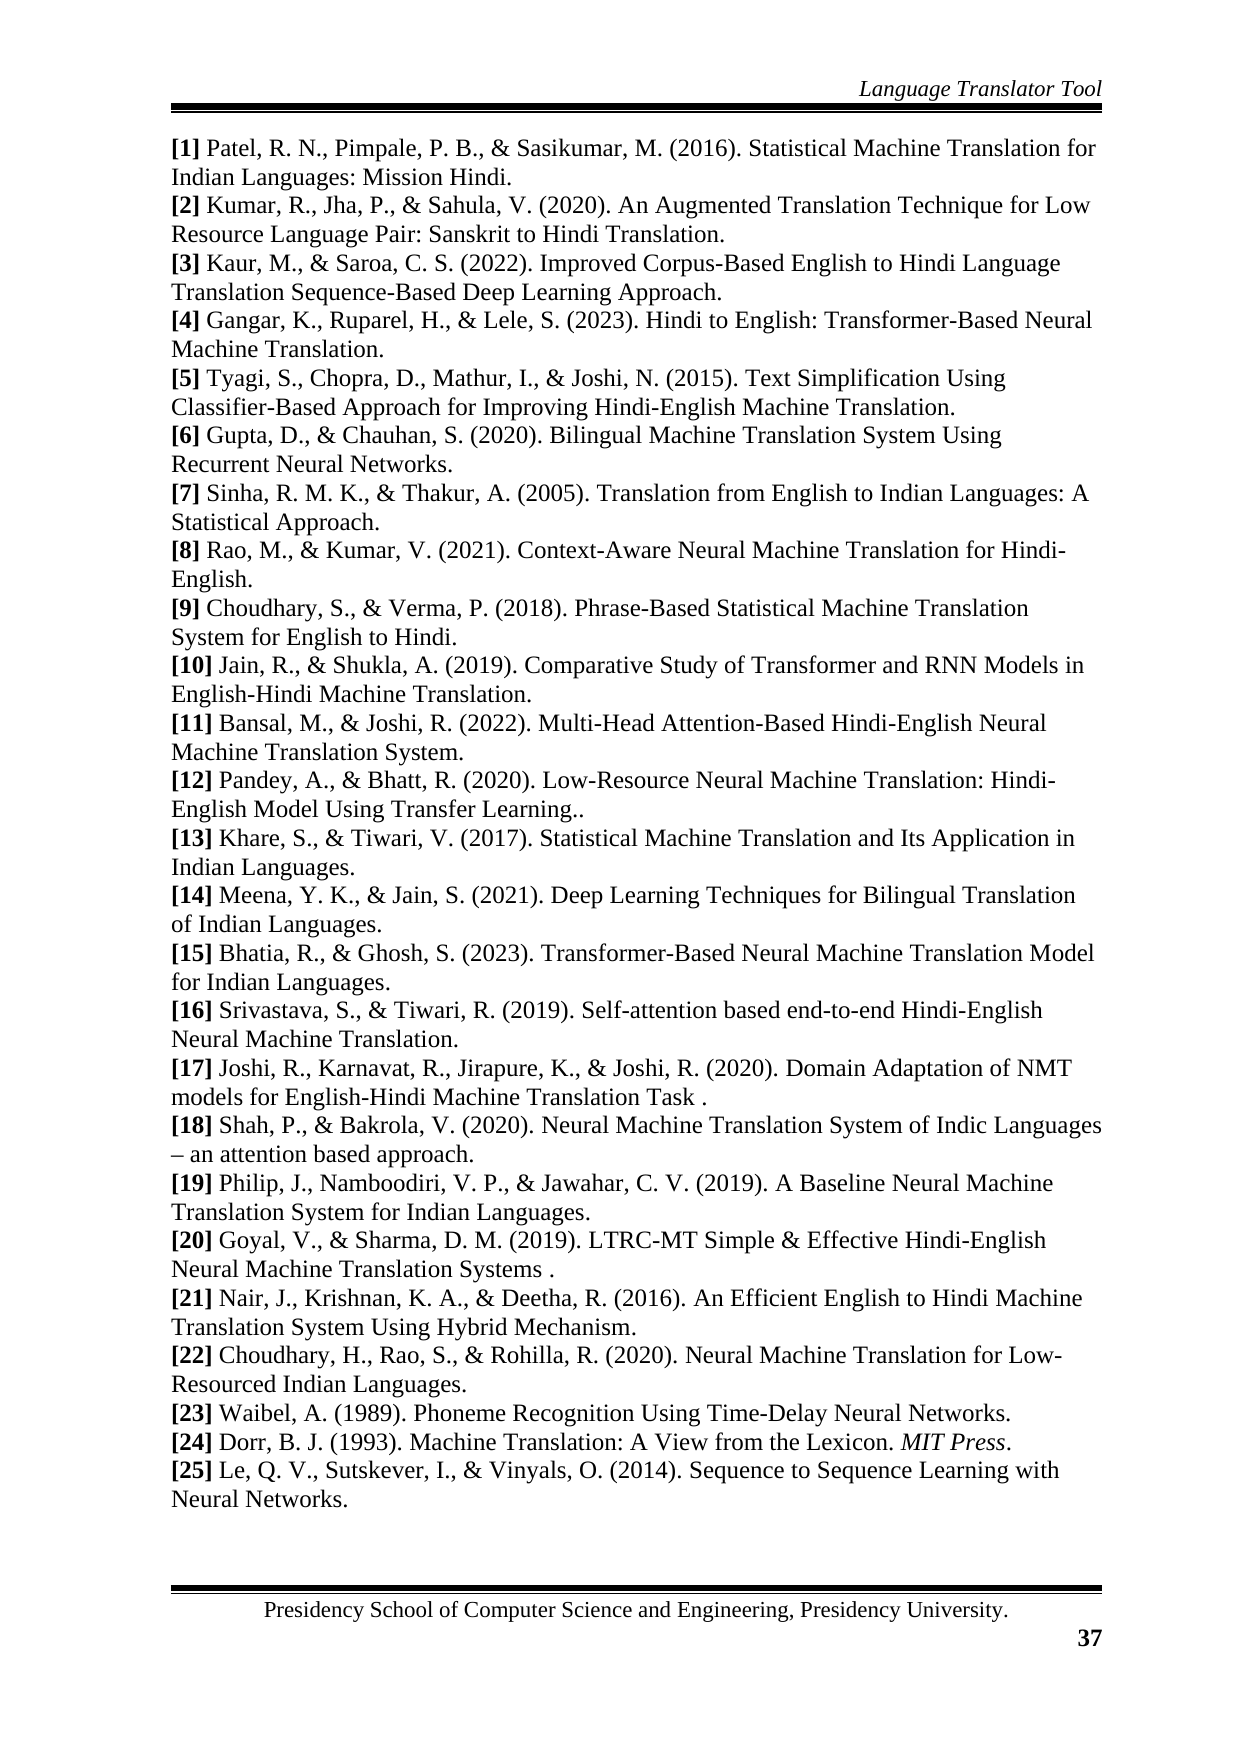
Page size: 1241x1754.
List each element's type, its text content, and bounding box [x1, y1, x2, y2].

text [17] Joshi, R., Karnavat, R., Jirapure, K., & Joshi, R. (2020). Domain Adaptation of NMT models for English-Hindi Machine Translation Task . [171, 1053, 1102, 1110]
text [9] Choudhary, S., & Verma, P. (2018). Phrase-Based Statistical Machine Translation System for English to Hindi. [171, 593, 1102, 650]
text [6] Gupta, D., & Chauhan, S. (2020). Bilingual Machine Translation System Using Recurrent Neural Networks. [171, 420, 1102, 478]
text [14] Meena, Y. K., & Jain, S. (2021). Deep Learning Techniques for Bilingual Translation of Indian Languages. [171, 880, 1102, 938]
text [11] Bansal, M., & Joshi, R. (2022). Multi-Head Attention-Based Hindi-English Neural Machine Translation System. [171, 708, 1102, 765]
text [2] Kumar, R., Jha, P., & Sahula, V. (2020). An Augmented Translation Technique for Low Resource Language Pair: Sanskrit to Hindi Translation. [171, 190, 1102, 248]
text [12] Pandey, A., & Bhatt, R. (2020). Low-Resource Neural Machine Translation: Hindi-English Model Using Transfer Learning.. [171, 765, 1102, 823]
text [4] Gangar, K., Ruparel, H., & Lele, S. (2023). Hindi to English: Transformer-Based Neural Machine Translation. [171, 305, 1102, 363]
text [25] Le, Q. V., Sutskever, I., & Vinyals, O. (2014). Sequence to Sequence Learning with Neural Networks. [171, 1455, 1102, 1513]
text [15] Bhatia, R., & Ghosh, S. (2023). Transformer-Based Neural Machine Translation Model for Indian Languages. [171, 938, 1102, 995]
text [10] Jain, R., & Shukla, A. (2019). Comparative Study of Transformer and RNN Models in English-Hindi Machine Translation. [171, 650, 1102, 708]
text [24] Dorr, B. J. (1993). Machine Translation: A View from the Lexicon. MIT Press.​ [171, 1427, 1102, 1455]
text [23] Waibel, A. (1989). Phoneme Recognition Using Time-Delay Neural Networks. [171, 1398, 1102, 1427]
text [7] Sinha, R. M. K., & Thakur, A. (2005). Translation from English to Indian Languages: A Statistical Approach. [171, 478, 1102, 535]
text [13] Khare, S., & Tiwari, V. (2017). Statistical Machine Translation and Its Application in Indian Languages. [171, 823, 1102, 880]
text [18] Shah, P., & Bakrola, V. (2020). Neural Machine Translation System of Indic Languages – an attention based approach. [171, 1110, 1102, 1168]
text [8] Rao, M., & Kumar, V. (2021). Context-Aware Neural Machine Translation for Hindi-English. [171, 535, 1102, 593]
text [3] Kaur, M., & Saroa, C. S. (2022). Improved Corpus-Based English to Hindi Language Translation Sequence-Based Deep Learning Approach. [171, 248, 1102, 305]
text [5] Tyagi, S., Chopra, D., Mathur, I., & Joshi, N. (2015). Text Simplification Using Classifier-Based Approach for Improving Hindi-English Machine Translation. [171, 363, 1102, 420]
text [20] Goyal, V., & Sharma, D. M. (2019). LTRC-MT Simple & Effective Hindi-English Neural Machine Translation Systems . [171, 1225, 1102, 1283]
text [19] Philip, J., Namboodiri, V. P., & Jawahar, C. V. (2019). A Baseline Neural Machine Translation System for Indian Languages. [171, 1168, 1102, 1225]
text [16] Srivastava, S., & Tiwari, R. (2019). Self-attention based end-to-end Hindi-English Neural Machine Translation. [171, 995, 1102, 1053]
text [22] Choudhary, H., Rao, S., & Rohilla, R. (2020). Neural Machine Translation for Low-Resourced Indian Languages. [171, 1340, 1102, 1398]
text [1] Patel, R. N., Pimpale, P. B., & Sasikumar, M. (2016). Statistical Machine Translation for Indian Languages: Mission Hindi. [171, 133, 1102, 190]
text [21] Nair, J., Krishnan, K. A., & Deetha, R. (2016). An Efficient English to Hindi Machine Translation System Using Hybrid Mechanism. [171, 1283, 1102, 1340]
